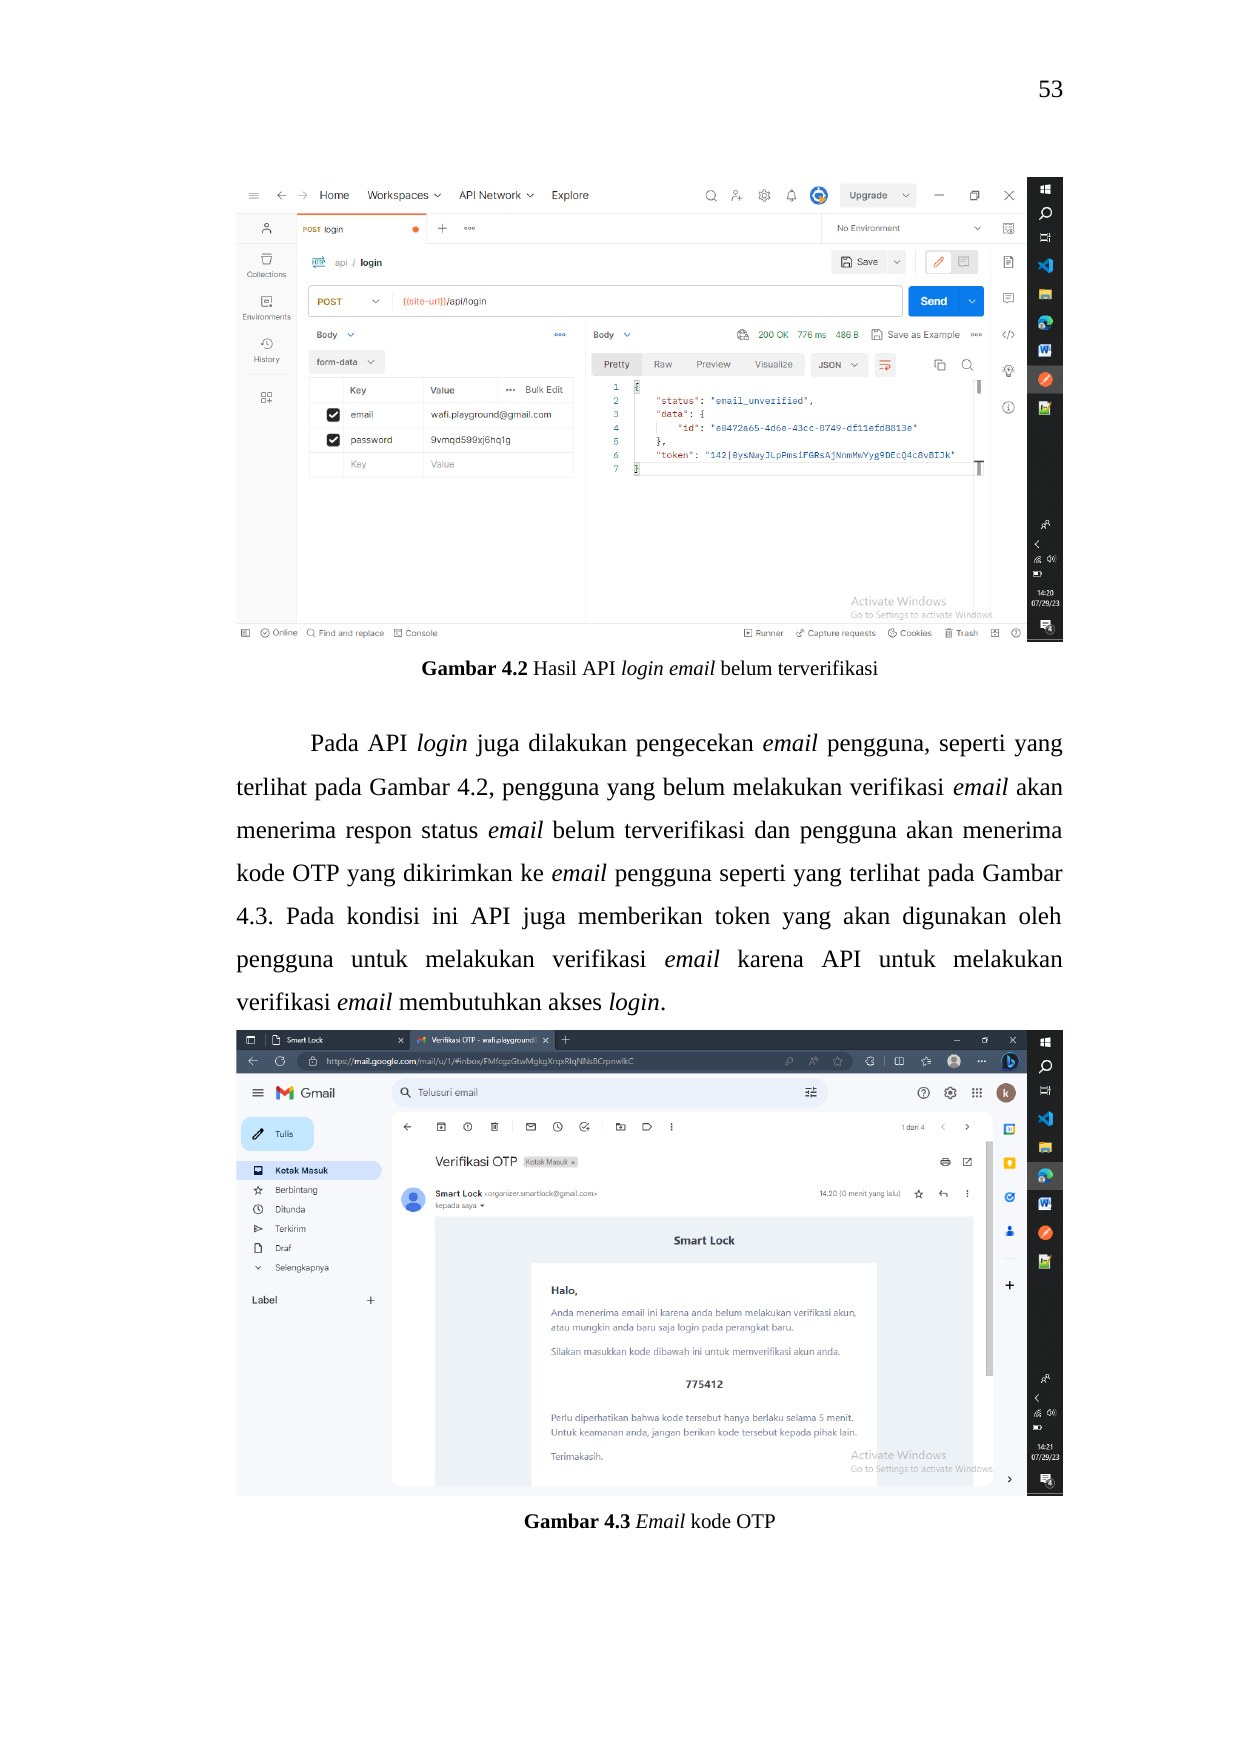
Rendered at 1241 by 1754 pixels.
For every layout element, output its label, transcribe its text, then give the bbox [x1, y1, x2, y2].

text Gambar 4.2 Hasil API login email belum terverifikasi [236, 656, 1063, 680]
picture [236, 1030, 1063, 1496]
picture [236, 177, 1063, 642]
text Gambar 4.3 Email kode OTP [236, 1509, 1063, 1533]
text Pada API login juga dilakukan pengecekan email pengguna, seperti yang terlihat pada Gambar 4.2, pengguna yang belum melakukan verifikasi email akan menerima respon status email belum terverifikasi dan pengguna akan menerima kode OTP yang dikirimkan ke email pengguna seperti yang terlihat pada Gambar 4.3. Pada kondisi ini API juga memberikan token yang akan digunakan oleh pengguna untuk melakukan verifikasi email karena API untuk melakukan verifikasi email membutuhkan akses login. [236, 728, 1063, 1016]
